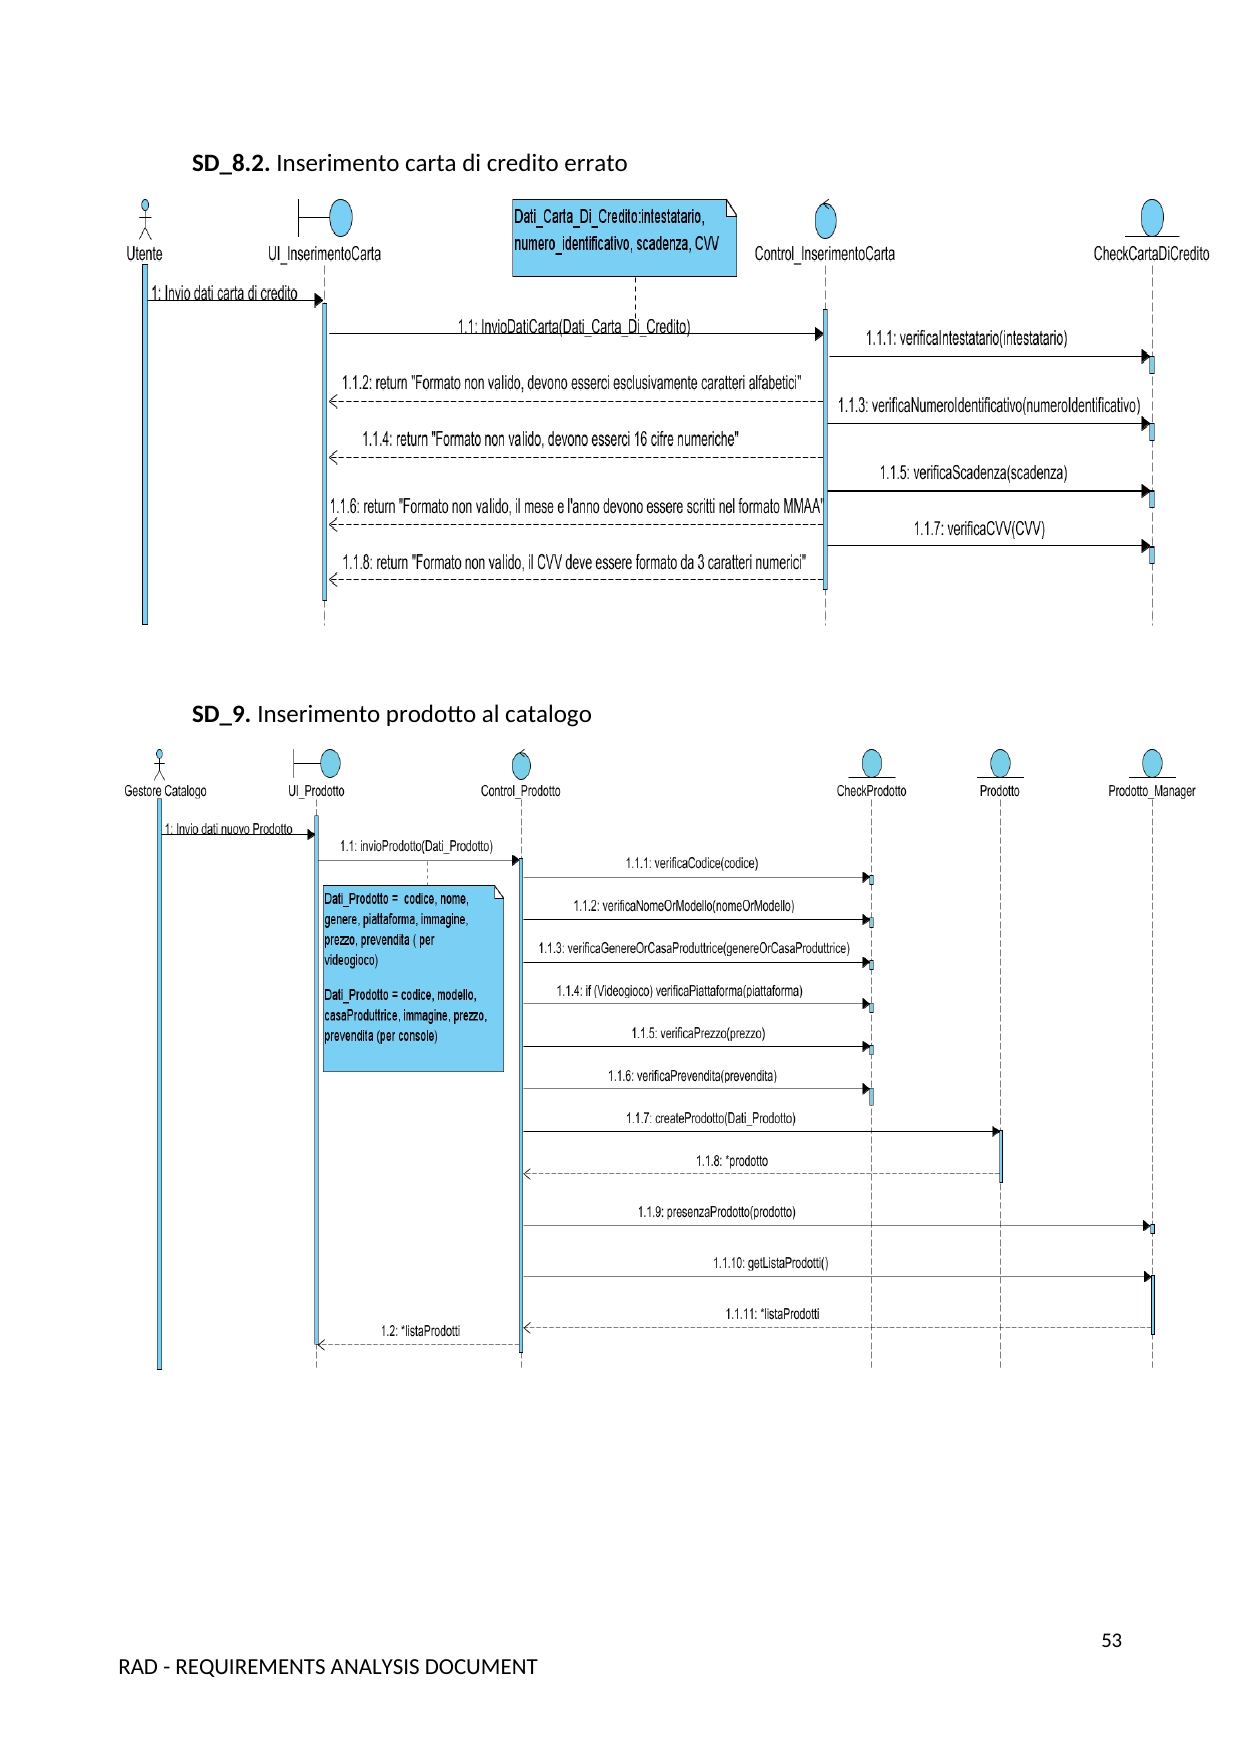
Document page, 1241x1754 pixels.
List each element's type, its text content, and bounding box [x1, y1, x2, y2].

text SD_9. Inserimento prodotto al catalogo [192, 698, 1122, 729]
picture [118, 747, 1207, 1373]
text SD_8.2. Inserimento carta di credito errato [192, 148, 1122, 178]
picture [118, 197, 1216, 630]
